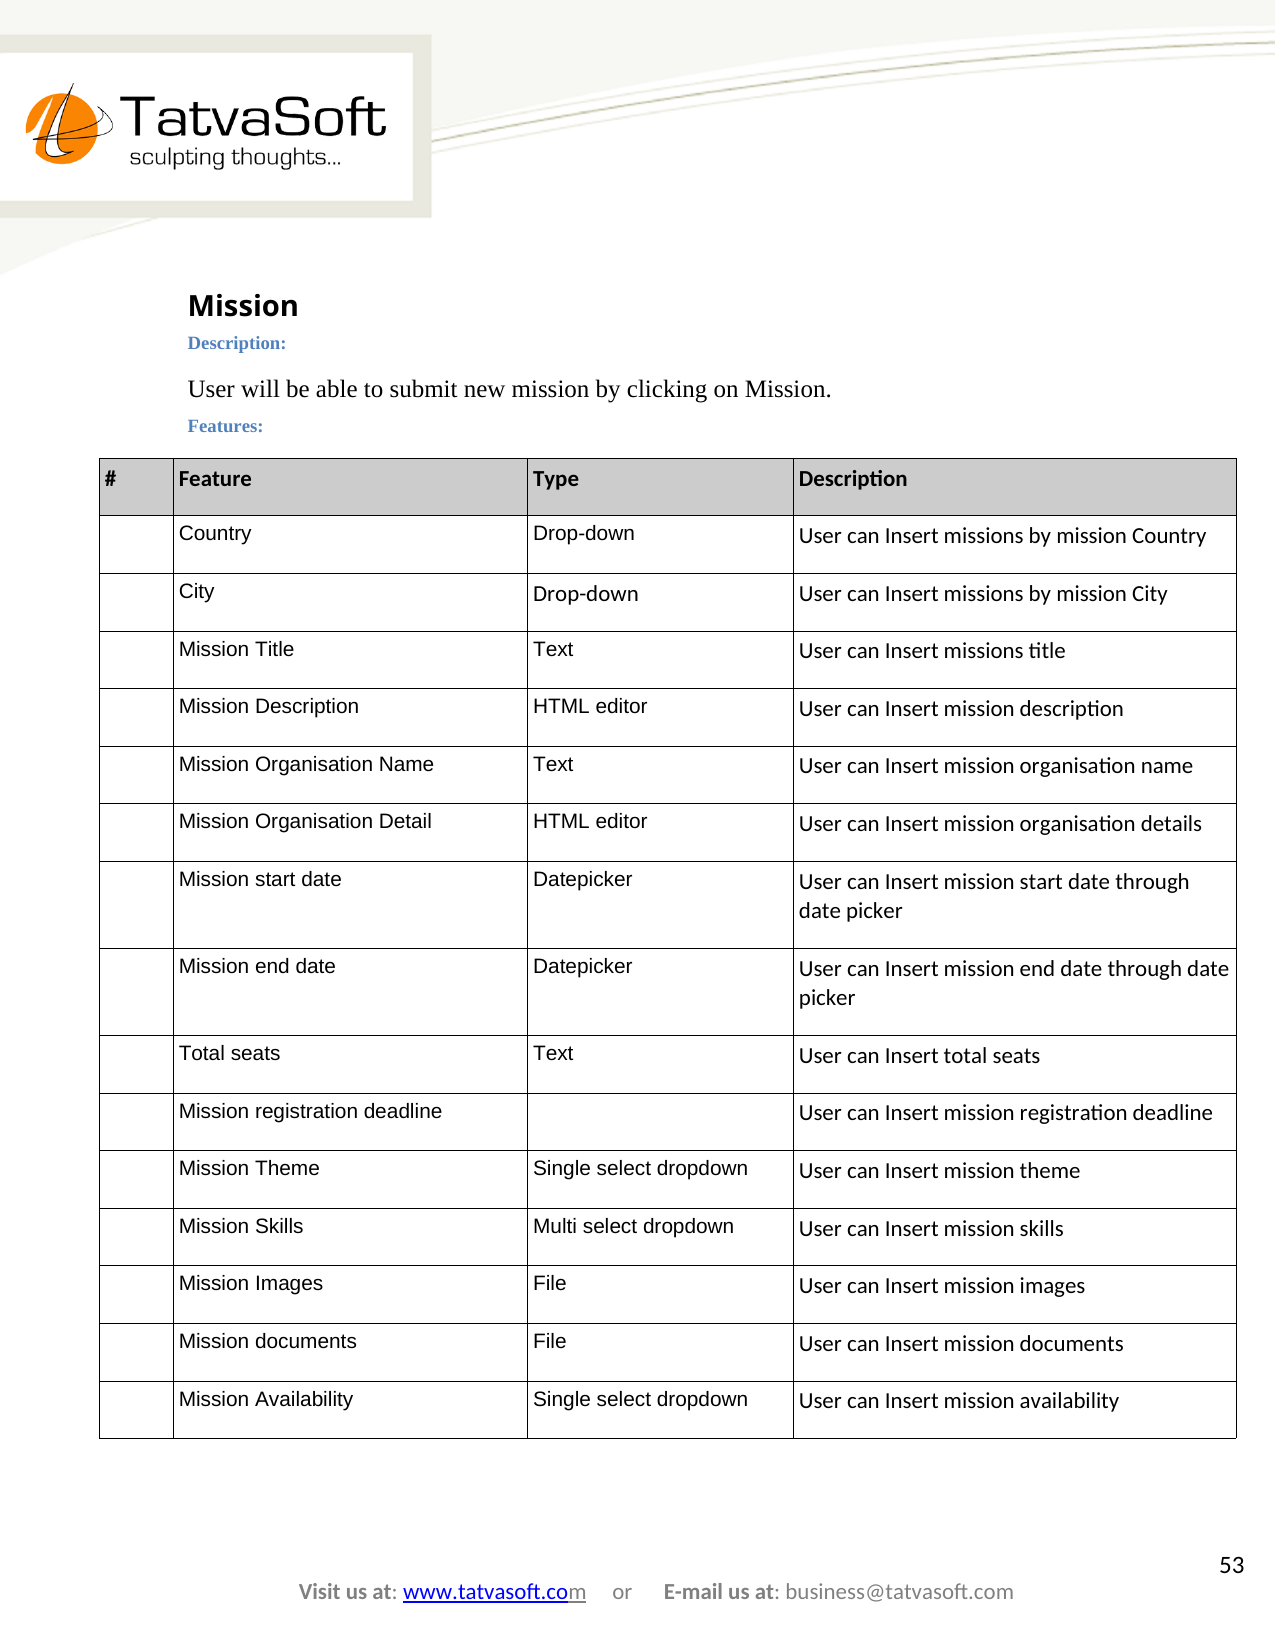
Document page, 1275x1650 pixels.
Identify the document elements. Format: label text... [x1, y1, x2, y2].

table_cell HTML editor [528, 689, 793, 746]
table_cell Mission documents [174, 1324, 527, 1381]
table_cell [100, 1151, 173, 1208]
table_cell HTML editor [528, 804, 793, 861]
subtitle Mission [187, 286, 1162, 325]
table_cell User can Insert mission availability [794, 1382, 1236, 1438]
table_cell File [528, 1266, 793, 1323]
table_cell User can Insert missions title [794, 632, 1236, 688]
table_cell Mission Images [174, 1266, 527, 1323]
table_cell [100, 804, 173, 861]
table_cell Text [528, 632, 793, 688]
text Description: [187, 332, 1162, 353]
table_cell [528, 1094, 793, 1150]
table_cell Drop-down [528, 516, 793, 573]
table_cell Multi select dropdown [528, 1209, 793, 1265]
text Features: [187, 415, 1162, 437]
table_cell [100, 949, 173, 1035]
table_cell User can Insert mission description [794, 689, 1236, 746]
table_cell [100, 516, 173, 573]
table_cell User can Insert mission start date through date picker [794, 862, 1236, 948]
table_cell User can Insert mission registration deadline [794, 1094, 1236, 1150]
table_cell Mission registration deadline [174, 1094, 527, 1150]
table_cell Drop-down [528, 574, 793, 631]
table_cell [100, 1036, 173, 1092]
table_cell User can Insert mission end date through date picker [794, 949, 1236, 1035]
table_cell [100, 1324, 173, 1381]
table_cell Mission Title [174, 632, 527, 688]
table_cell Mission Theme [174, 1151, 527, 1208]
table_cell User can Insert mission skills [794, 1209, 1236, 1265]
picture [0, 0, 1275, 285]
table_cell User can Insert mission theme [794, 1151, 1236, 1208]
table_cell Datepicker [528, 949, 793, 1035]
text User will be able to submit new mission by clicking on Mission. [187, 374, 1162, 403]
table_cell [100, 1266, 173, 1323]
table_cell Datepicker [528, 862, 793, 948]
table_cell Single select dropdown [528, 1382, 793, 1438]
table_cell Total seats [174, 1036, 527, 1092]
table_cell User can Insert mission organisation details [794, 804, 1236, 861]
table_cell Mission Skills [174, 1209, 527, 1265]
table_cell [100, 632, 173, 688]
table_cell [100, 1382, 173, 1438]
table_cell User can Insert missions by mission City [794, 574, 1236, 631]
table_cell User can Insert missions by mission Country [794, 516, 1236, 573]
table_cell Mission Organisation Detail [174, 804, 527, 861]
table_cell City [174, 574, 527, 631]
table_cell Country [174, 516, 527, 573]
table_cell Mission Description [174, 689, 527, 746]
table_cell Mission Organisation Name [174, 747, 527, 803]
table_cell User can Insert mission images [794, 1266, 1236, 1323]
table_cell [100, 862, 173, 948]
table_cell Single select dropdown [528, 1151, 793, 1208]
table_cell [100, 689, 173, 746]
table_cell [100, 574, 173, 631]
table_cell [100, 747, 173, 803]
table_cell User can Insert mission documents [794, 1324, 1236, 1381]
table_cell Mission start date [174, 862, 527, 948]
table_header Type [528, 459, 793, 515]
table_cell Text [528, 747, 793, 803]
table_cell Mission end date [174, 949, 527, 1035]
table_cell [100, 1209, 173, 1265]
table_cell Text [528, 1036, 793, 1092]
table_header # [100, 459, 173, 515]
table_header Feature [174, 459, 527, 515]
table_cell User can Insert total seats [794, 1036, 1236, 1092]
table_cell Mission Availability [174, 1382, 527, 1438]
table_cell File [528, 1324, 793, 1381]
table_cell [100, 1094, 173, 1150]
table_cell User can Insert mission organisation name [794, 747, 1236, 803]
table_header Description [794, 459, 1236, 515]
